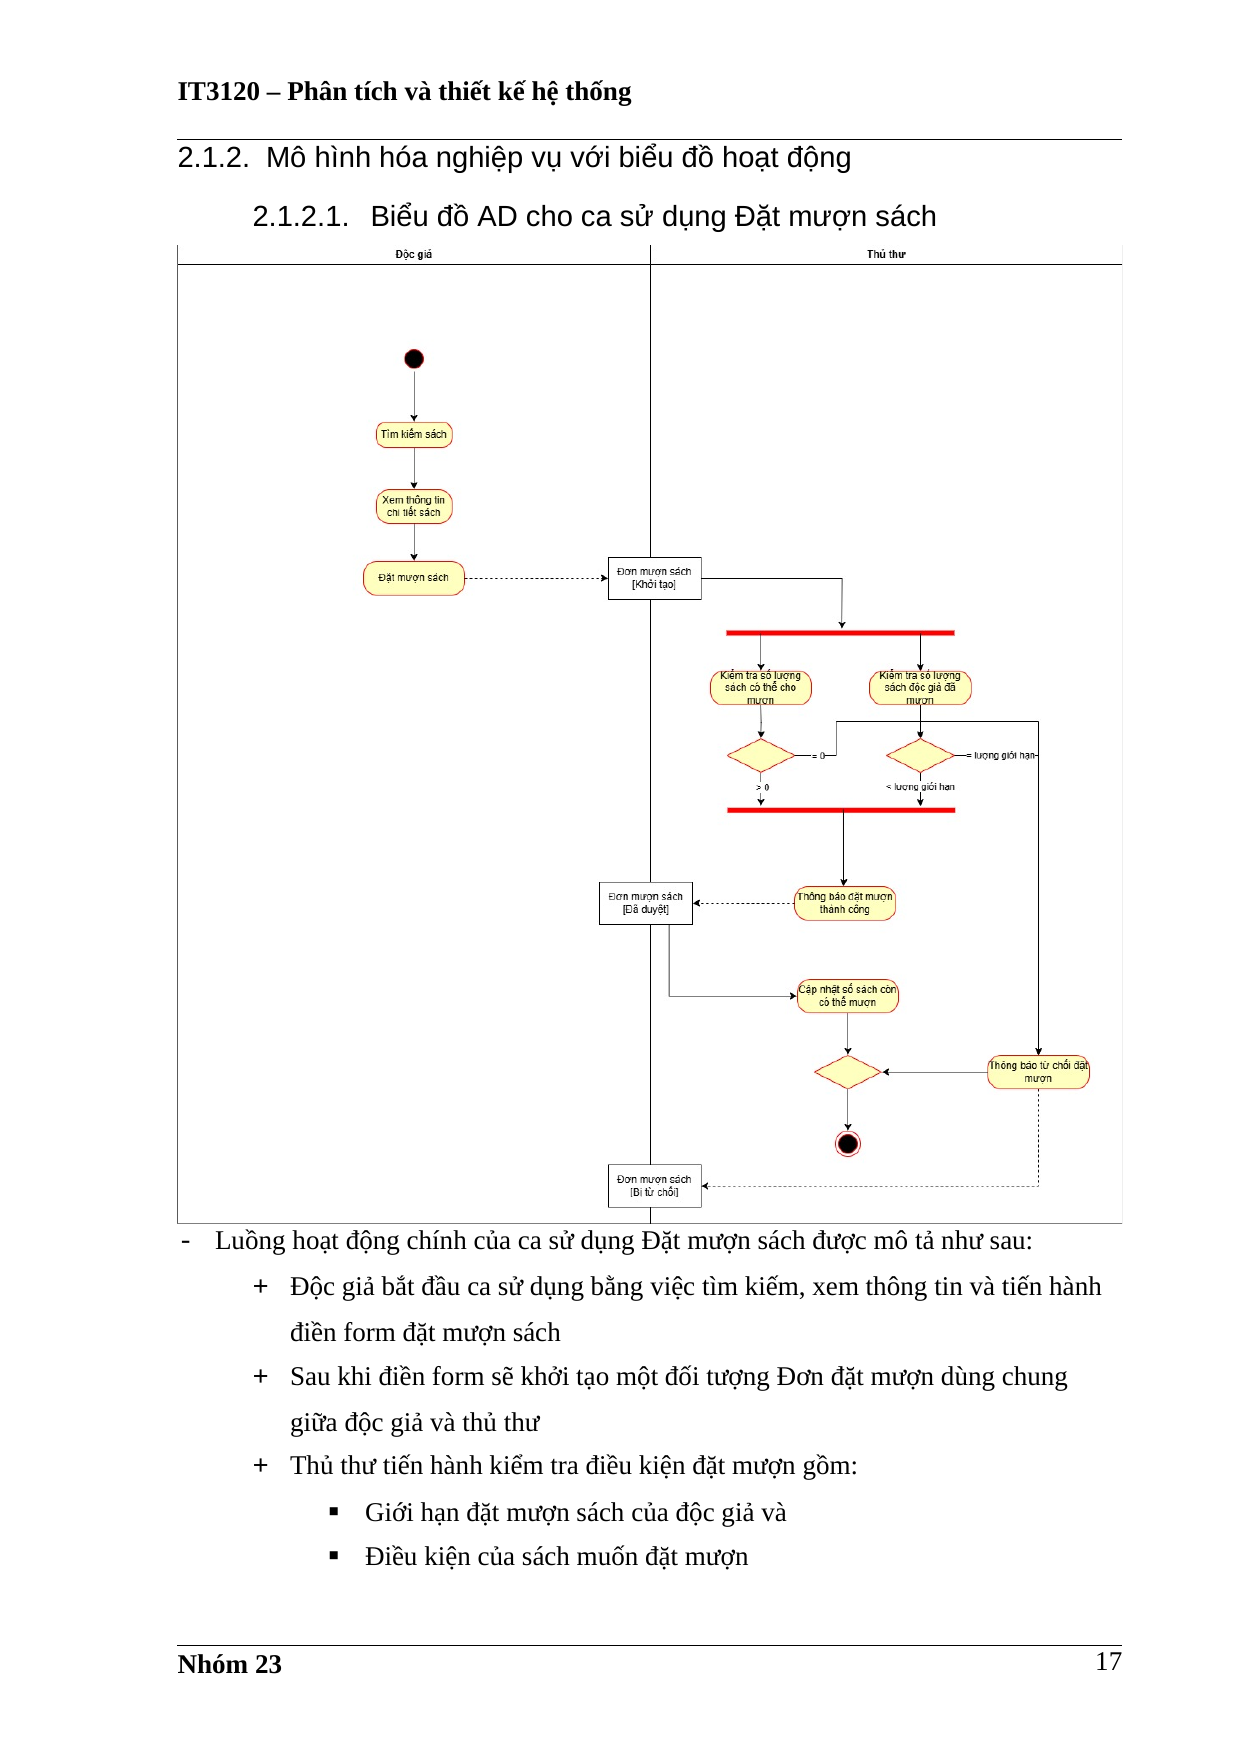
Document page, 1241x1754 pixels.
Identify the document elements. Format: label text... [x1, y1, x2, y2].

list Giới hạn đặt mượn sách của độc giả và [327, 1496, 1122, 1527]
list Luồng hoạt động chính của ca sử dụng Đặt mượn sách được mô tả như sau: [177, 1224, 1122, 1257]
list Độc giả bắt đầu ca sử dụng bằng việc tìm kiếm, xem thông tin và tiến hành điền form đặt mượn sách [252, 1271, 1122, 1347]
list Thủ thư tiến hành kiểm tra điều kiện đặt mượn gồm: [252, 1449, 1122, 1483]
subtitle Mô hình hóa nghiệp vụ với biểu đồ hoạt động [177, 140, 1122, 174]
picture [177, 245, 1123, 1224]
list Sau khi điền form sẽ khởi tạo một đối tượng Đơn đặt mượn dùng chung giữa độc giả và thủ thư [252, 1360, 1122, 1437]
subtitle Biểu đồ AD cho ca sử dụng Đặt mượn sách [252, 199, 1122, 232]
list Điều kiện của sách muốn đặt mượn [327, 1540, 1122, 1571]
